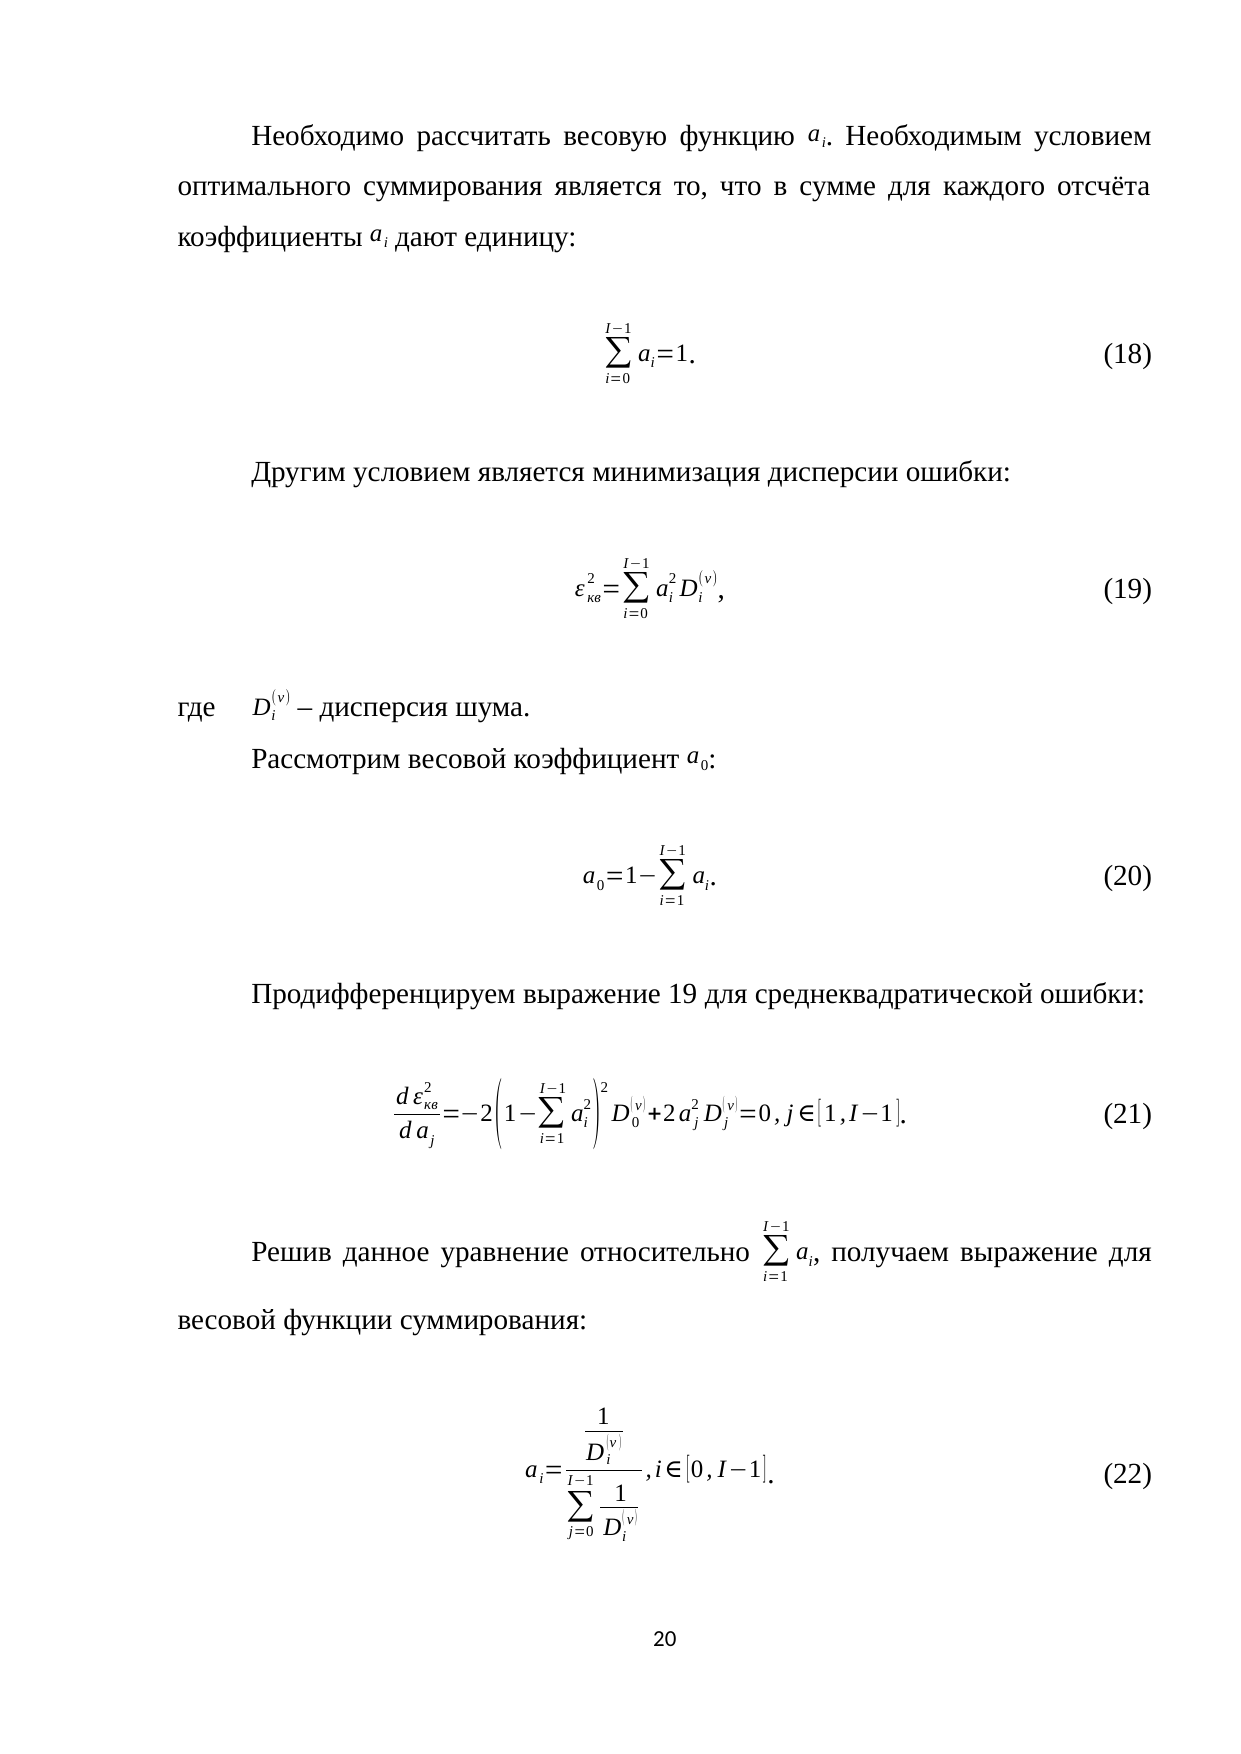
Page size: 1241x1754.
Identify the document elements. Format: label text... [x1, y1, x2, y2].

text Рассмотрим весовой коэффициент : [177, 741, 1152, 774]
text . (20) [177, 841, 1152, 909]
text , (19) [177, 554, 1152, 622]
text Необходимо рассчитать весовую функцию . Необходимым условием оптимального суммирования является то, что в сумме для каждого отсчёта коэффициенты дают единицу: [177, 118, 1152, 252]
text . (18) [177, 319, 1152, 387]
text Другим условием является минимизация дисперсии ошибки: [177, 454, 1152, 487]
text Решив данное уравнение относительно , получаем выражение для весовой функции суммирования: [177, 1218, 1152, 1335]
text Продифференцируем выражение 19 для среднеквадратической ошибки: [177, 976, 1152, 1009]
text . (22) [177, 1402, 1152, 1544]
text где – дисперсия шума. [177, 689, 1152, 724]
text . (21) [177, 1076, 1152, 1151]
